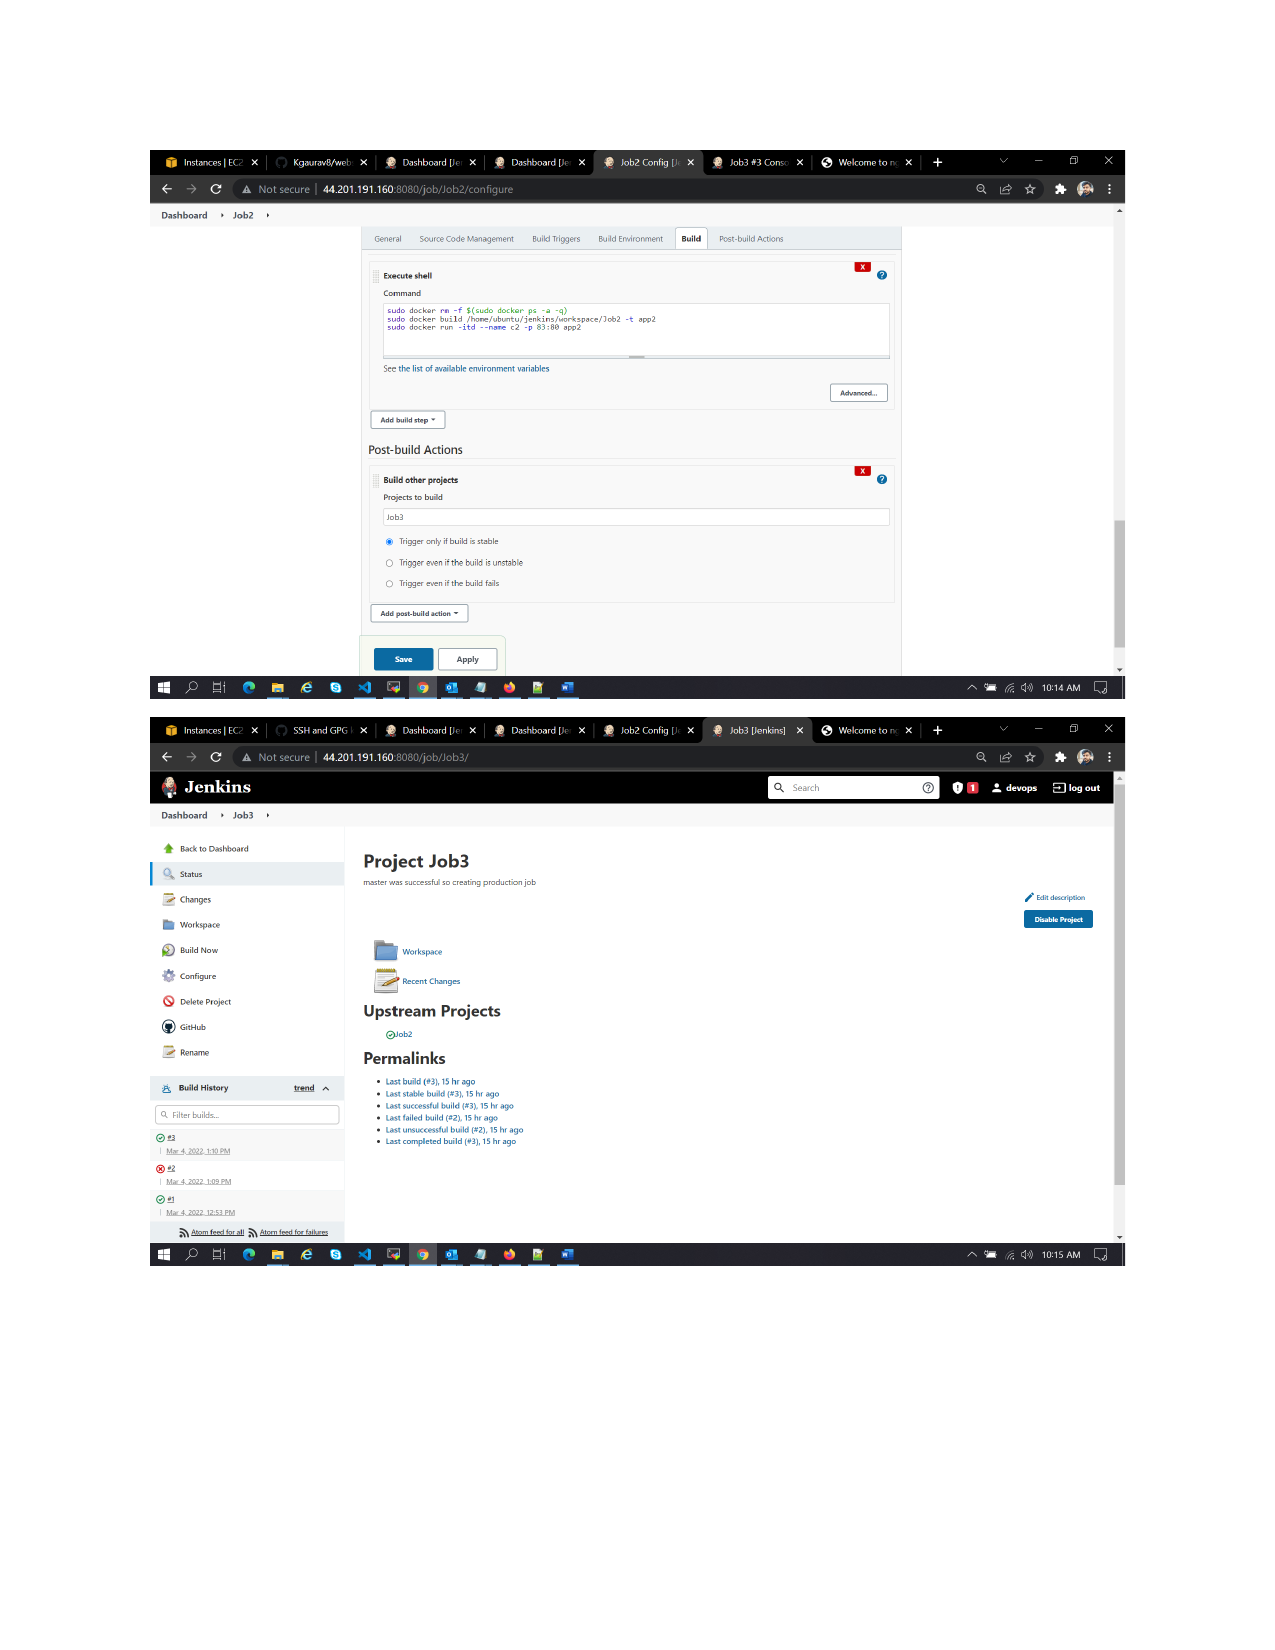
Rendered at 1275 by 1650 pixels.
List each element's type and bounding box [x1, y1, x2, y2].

picture [150, 150, 1125, 699]
picture [150, 717, 1125, 1266]
